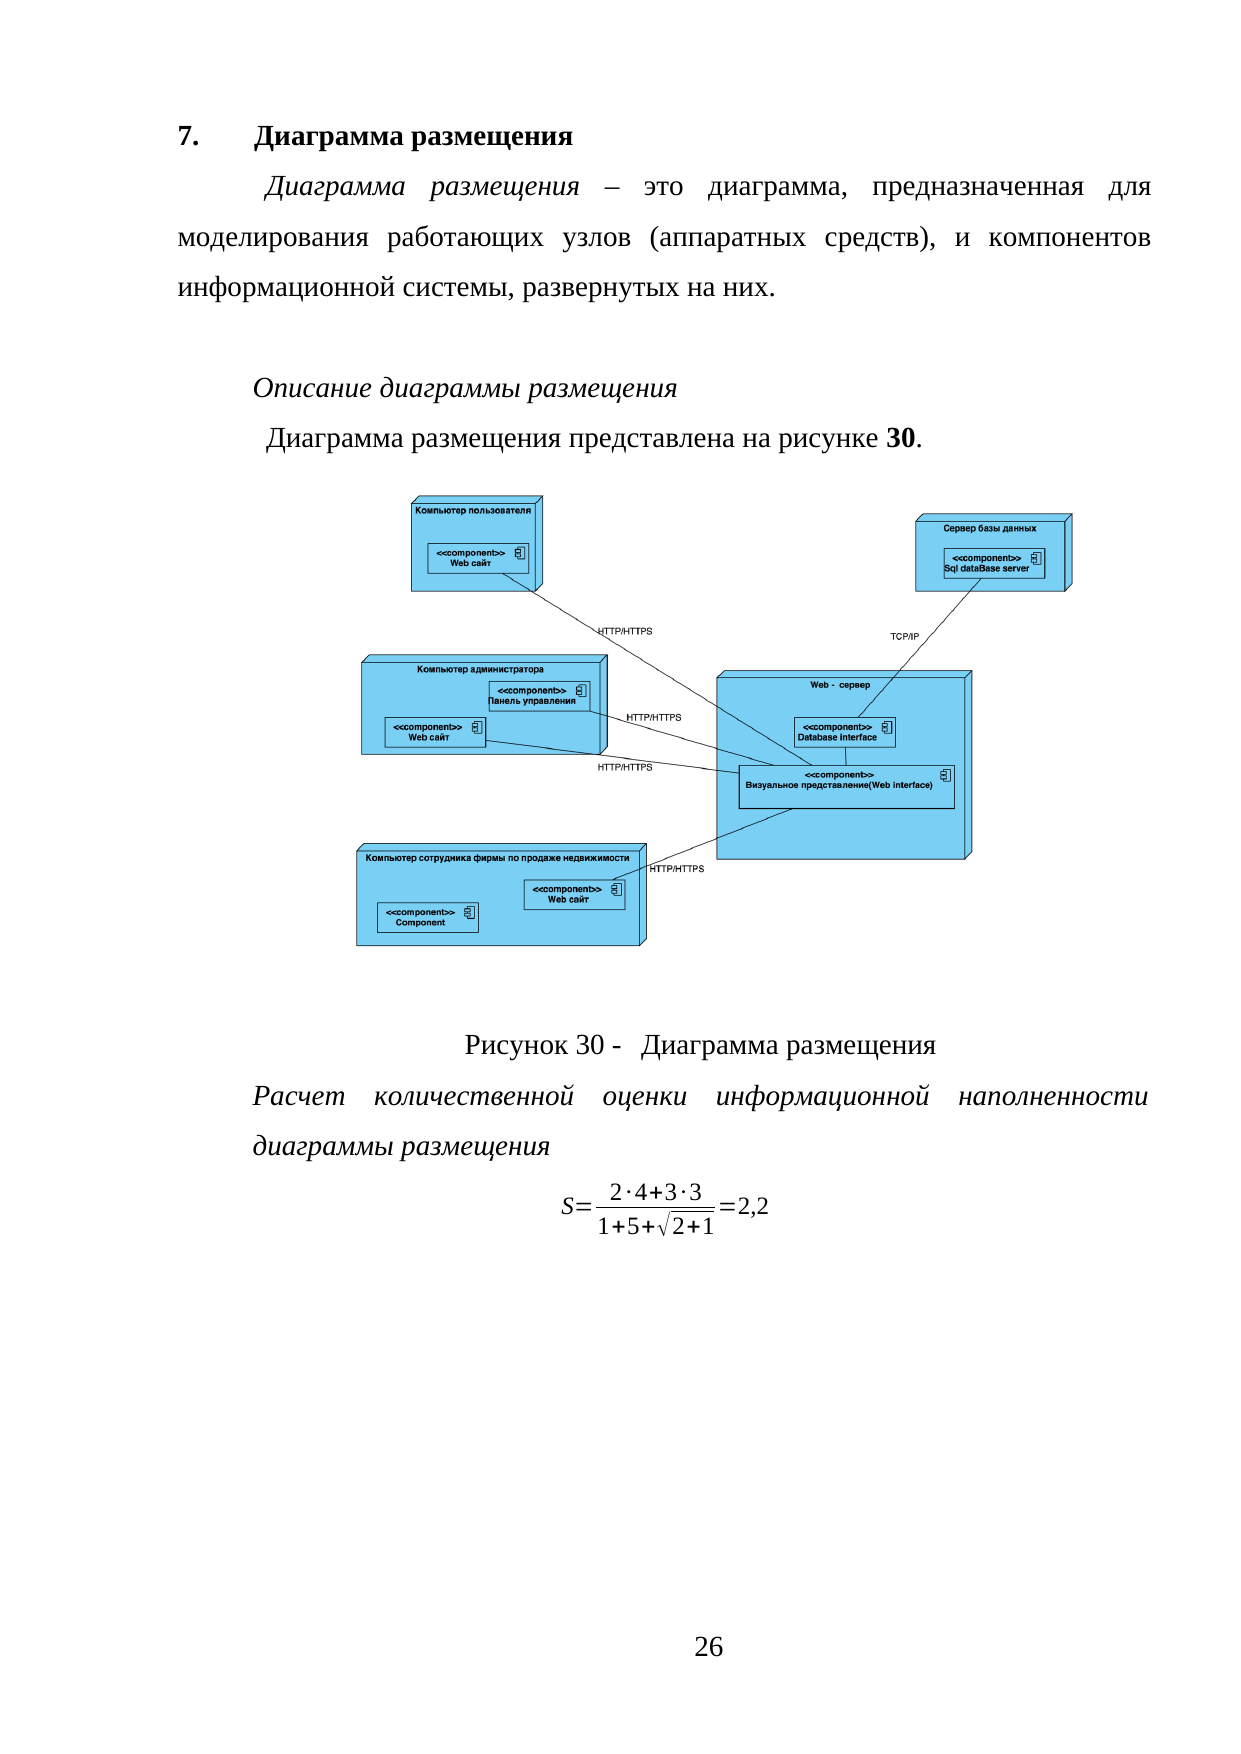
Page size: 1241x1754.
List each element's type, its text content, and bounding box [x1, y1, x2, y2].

subtitle Расчет количественной оценки информационной наполненности диаграммы размещения [252, 1078, 1152, 1162]
subtitle Описание диаграммы размещения [252, 370, 1152, 403]
picture [333, 470, 1085, 978]
text Диаграмма размещения [177, 1027, 1152, 1061]
text Диаграмма размещения представлена на рисунке 30. [177, 420, 1152, 453]
subtitle Диаграмма размещения [177, 118, 1152, 152]
text Диаграмма размещения – это диаграмма, предназначенная для моделирования работающих узлов (аппаратных средств), и компонентов информационной системы, развернутых на них. [177, 168, 1152, 303]
